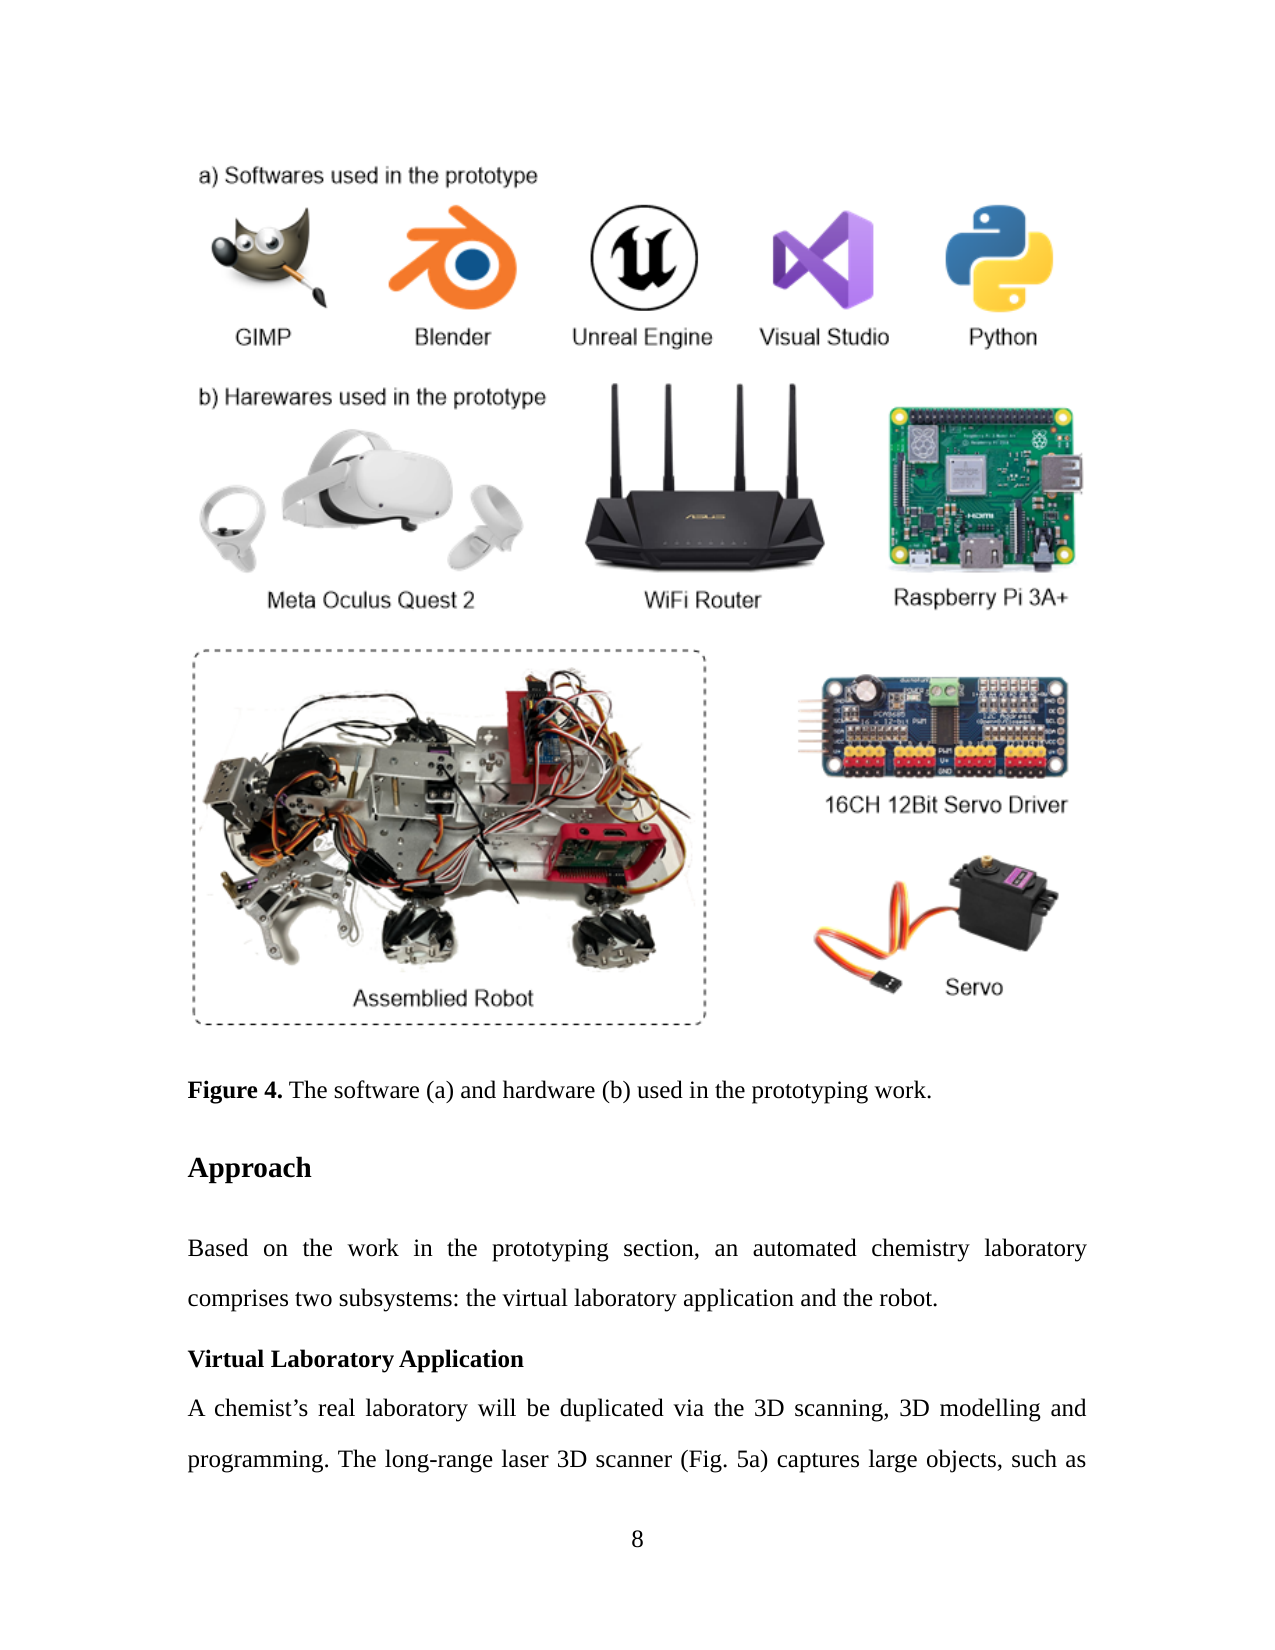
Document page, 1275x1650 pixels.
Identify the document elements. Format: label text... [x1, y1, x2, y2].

title Approach [187, 1150, 1087, 1184]
text Based on the work in the prototyping section, an automated chemistry laboratory comprises two subsystems: the virtual laboratory application and the robot. [187, 1230, 1087, 1315]
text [187, 1390, 1087, 1475]
picture [187, 162, 1088, 1034]
text Virtual Laboratory Application [187, 1342, 1087, 1376]
text Figure 4. The software (a) and hardware (b) used in the prototyping work. [187, 1073, 1087, 1107]
